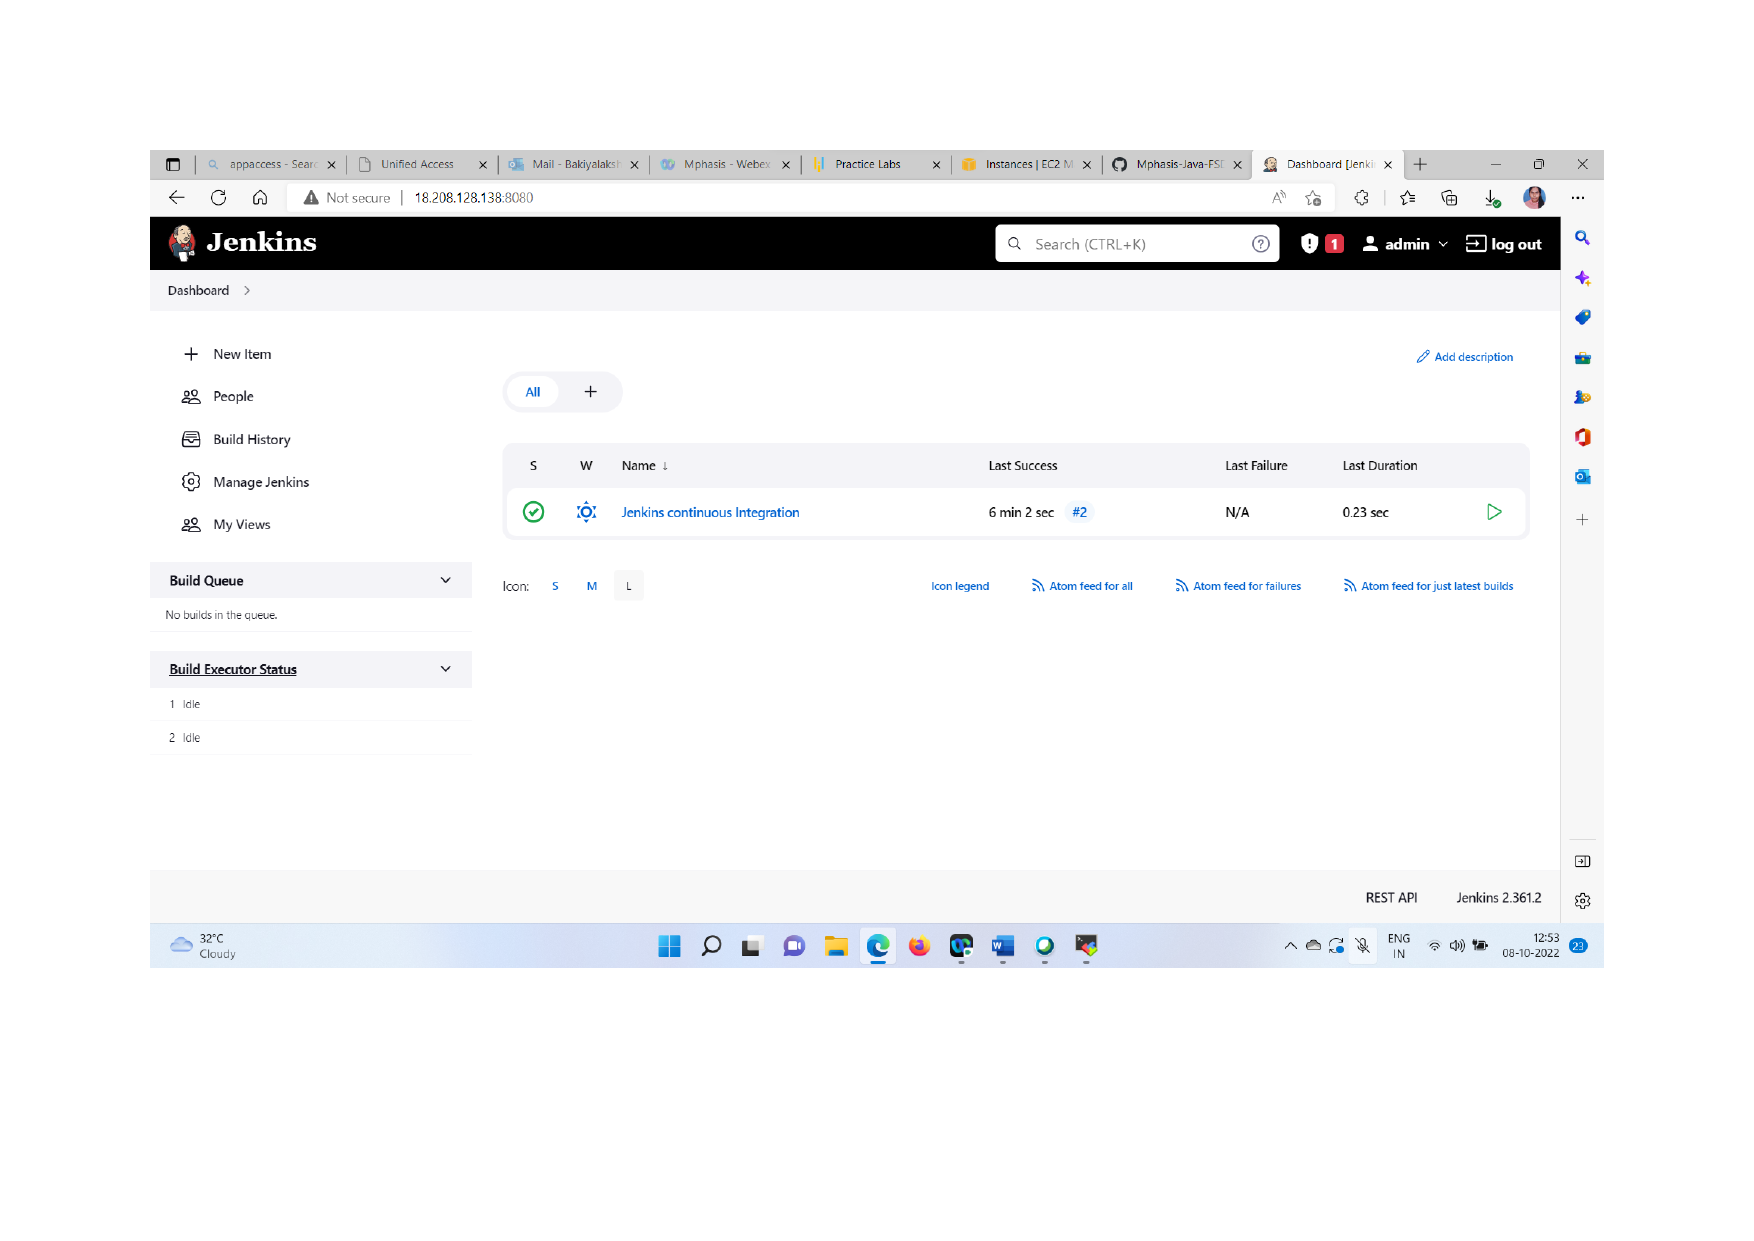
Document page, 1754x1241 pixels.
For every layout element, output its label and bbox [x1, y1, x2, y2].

picture [150, 150, 1604, 968]
